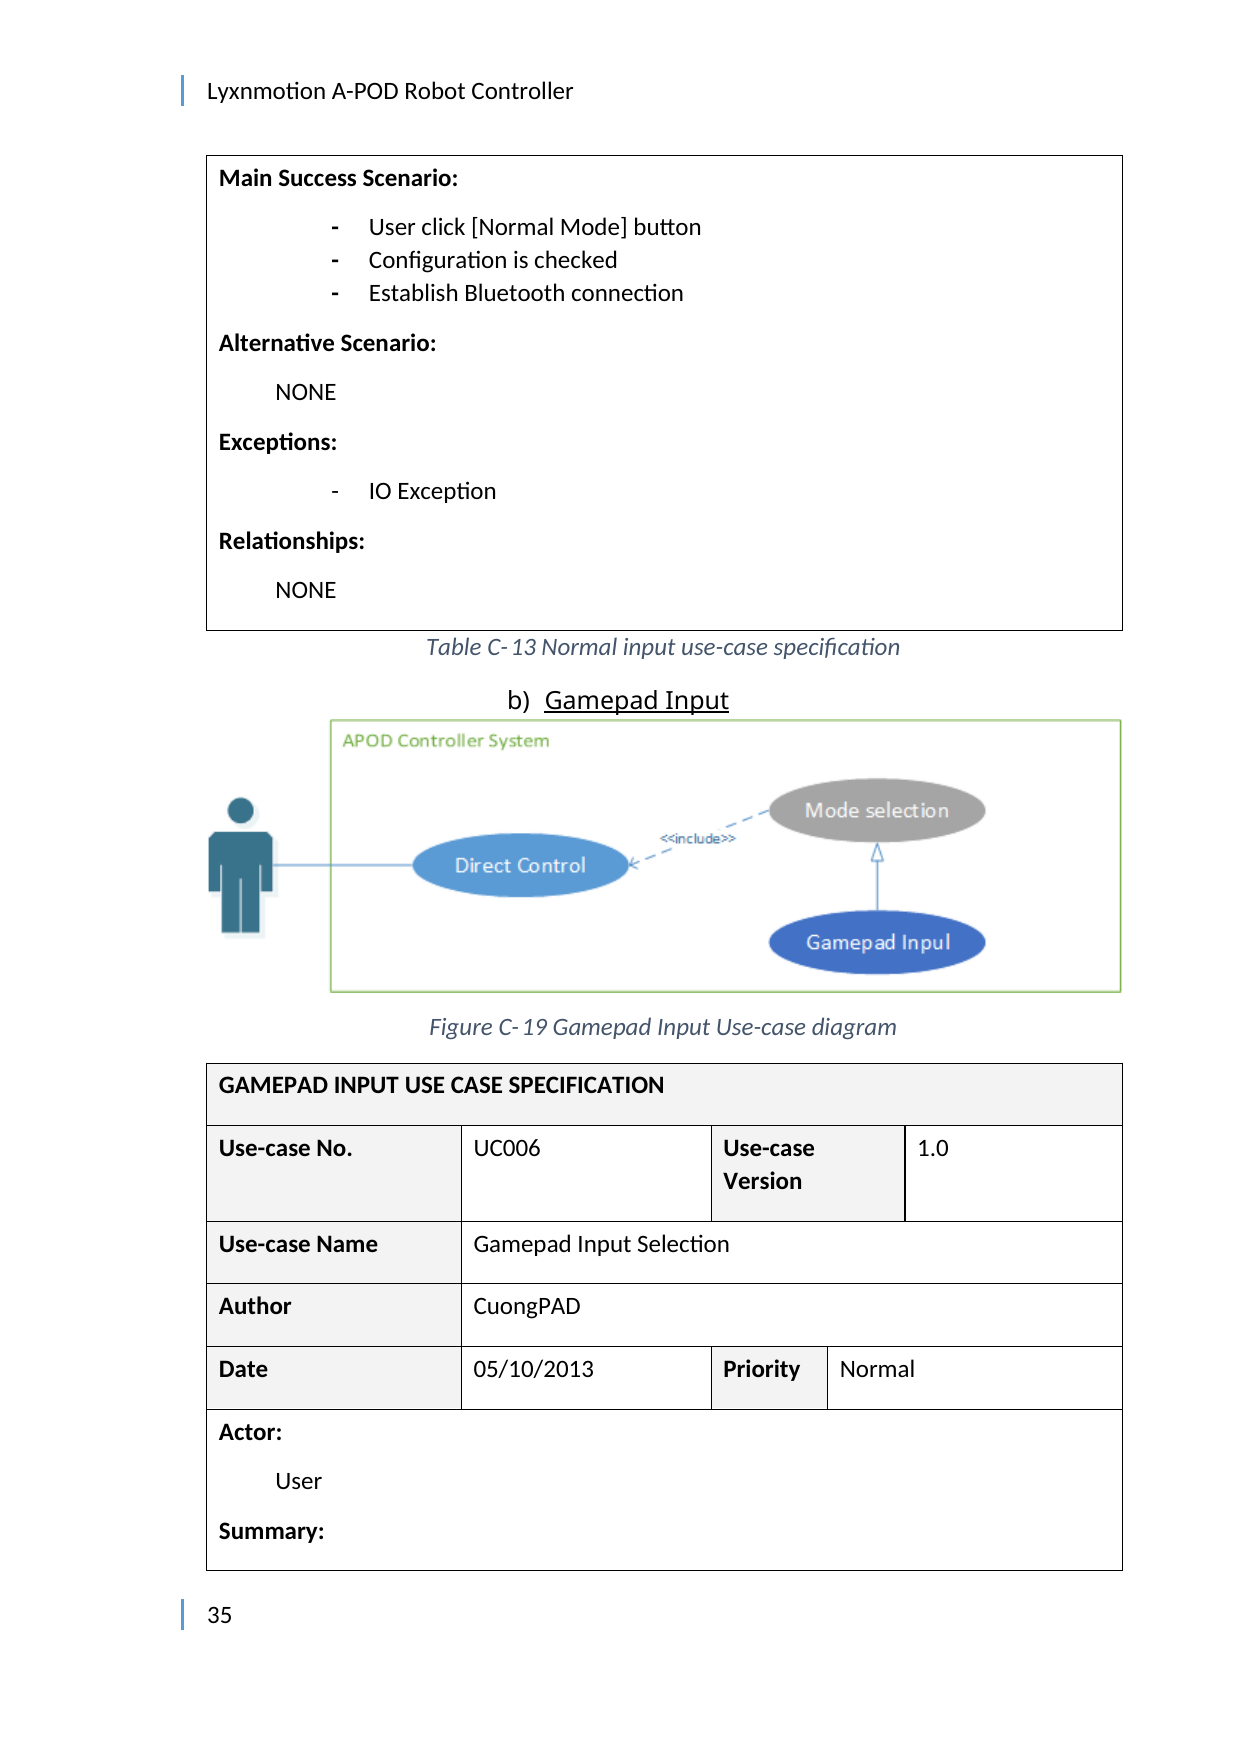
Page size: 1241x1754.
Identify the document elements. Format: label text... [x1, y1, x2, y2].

table_cell CuongPAD [462, 1284, 1122, 1346]
table_cell Priority [712, 1347, 827, 1408]
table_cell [207, 1410, 1122, 1570]
table_cell Gamepad Input Selection [462, 1222, 1122, 1283]
table_cell Use-case No. [207, 1126, 461, 1221]
table_cell UC006 [462, 1126, 711, 1221]
table_cell Date [207, 1347, 461, 1408]
table_cell Normal [828, 1347, 1122, 1408]
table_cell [207, 156, 1122, 630]
table_cell 1.0 [906, 1126, 1122, 1221]
table_cell 05/10/2013 [462, 1347, 711, 1408]
picture [206, 719, 1123, 993]
table_cell Use-case Version [712, 1126, 904, 1221]
text Figure C-7 Gamepad Input Use-case diagram [207, 1011, 1122, 1042]
table_header GAMEPAD INPUT USE CASE SPECIFICATION [207, 1064, 1122, 1125]
table_cell Author [207, 1284, 461, 1346]
subtitle Gamepad Input [507, 683, 1122, 717]
table_cell Use-case Name [207, 1222, 461, 1283]
